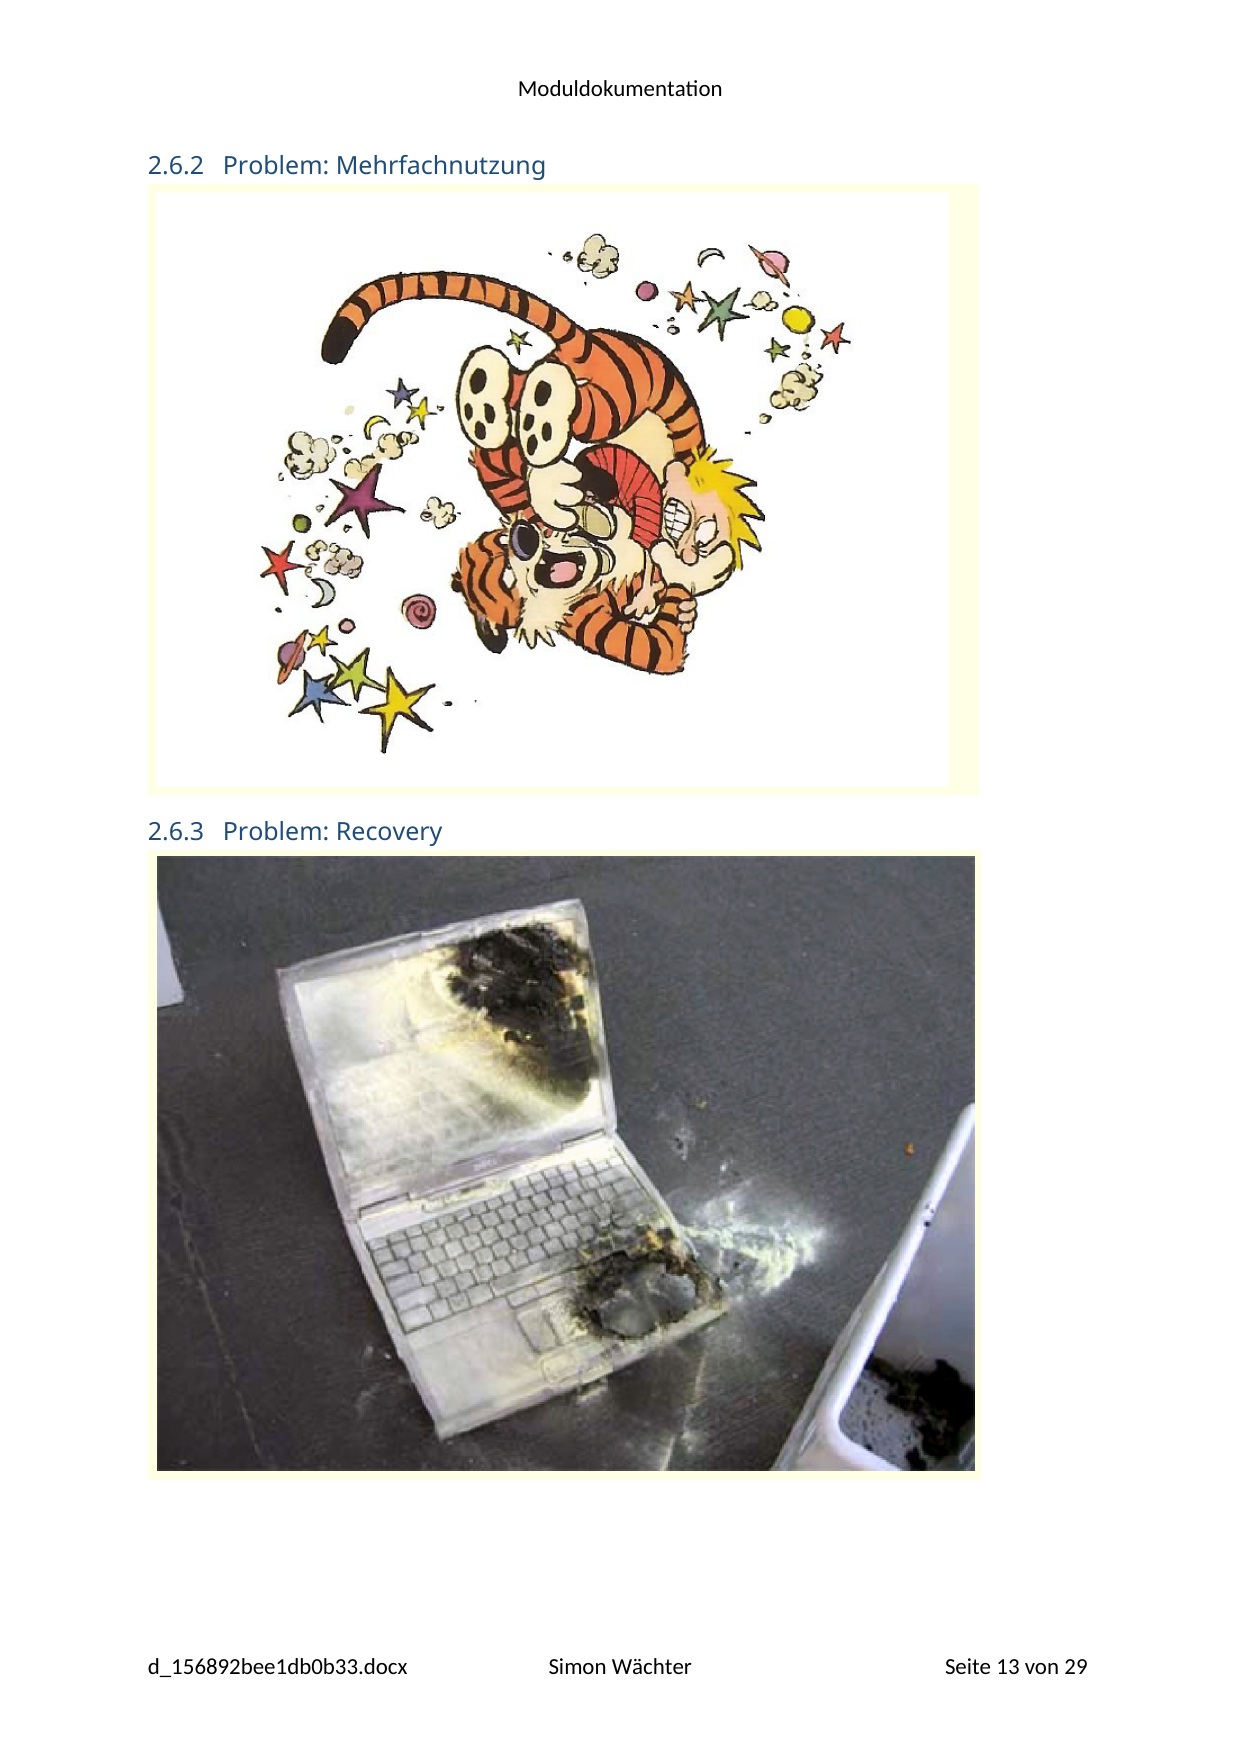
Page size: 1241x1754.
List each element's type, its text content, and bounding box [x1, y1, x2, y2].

picture [147, 184, 980, 795]
picture [147, 850, 982, 1480]
subtitle Problem: Recovery [148, 813, 1093, 847]
subtitle Problem: Mehrfachnutzung [148, 148, 1093, 182]
